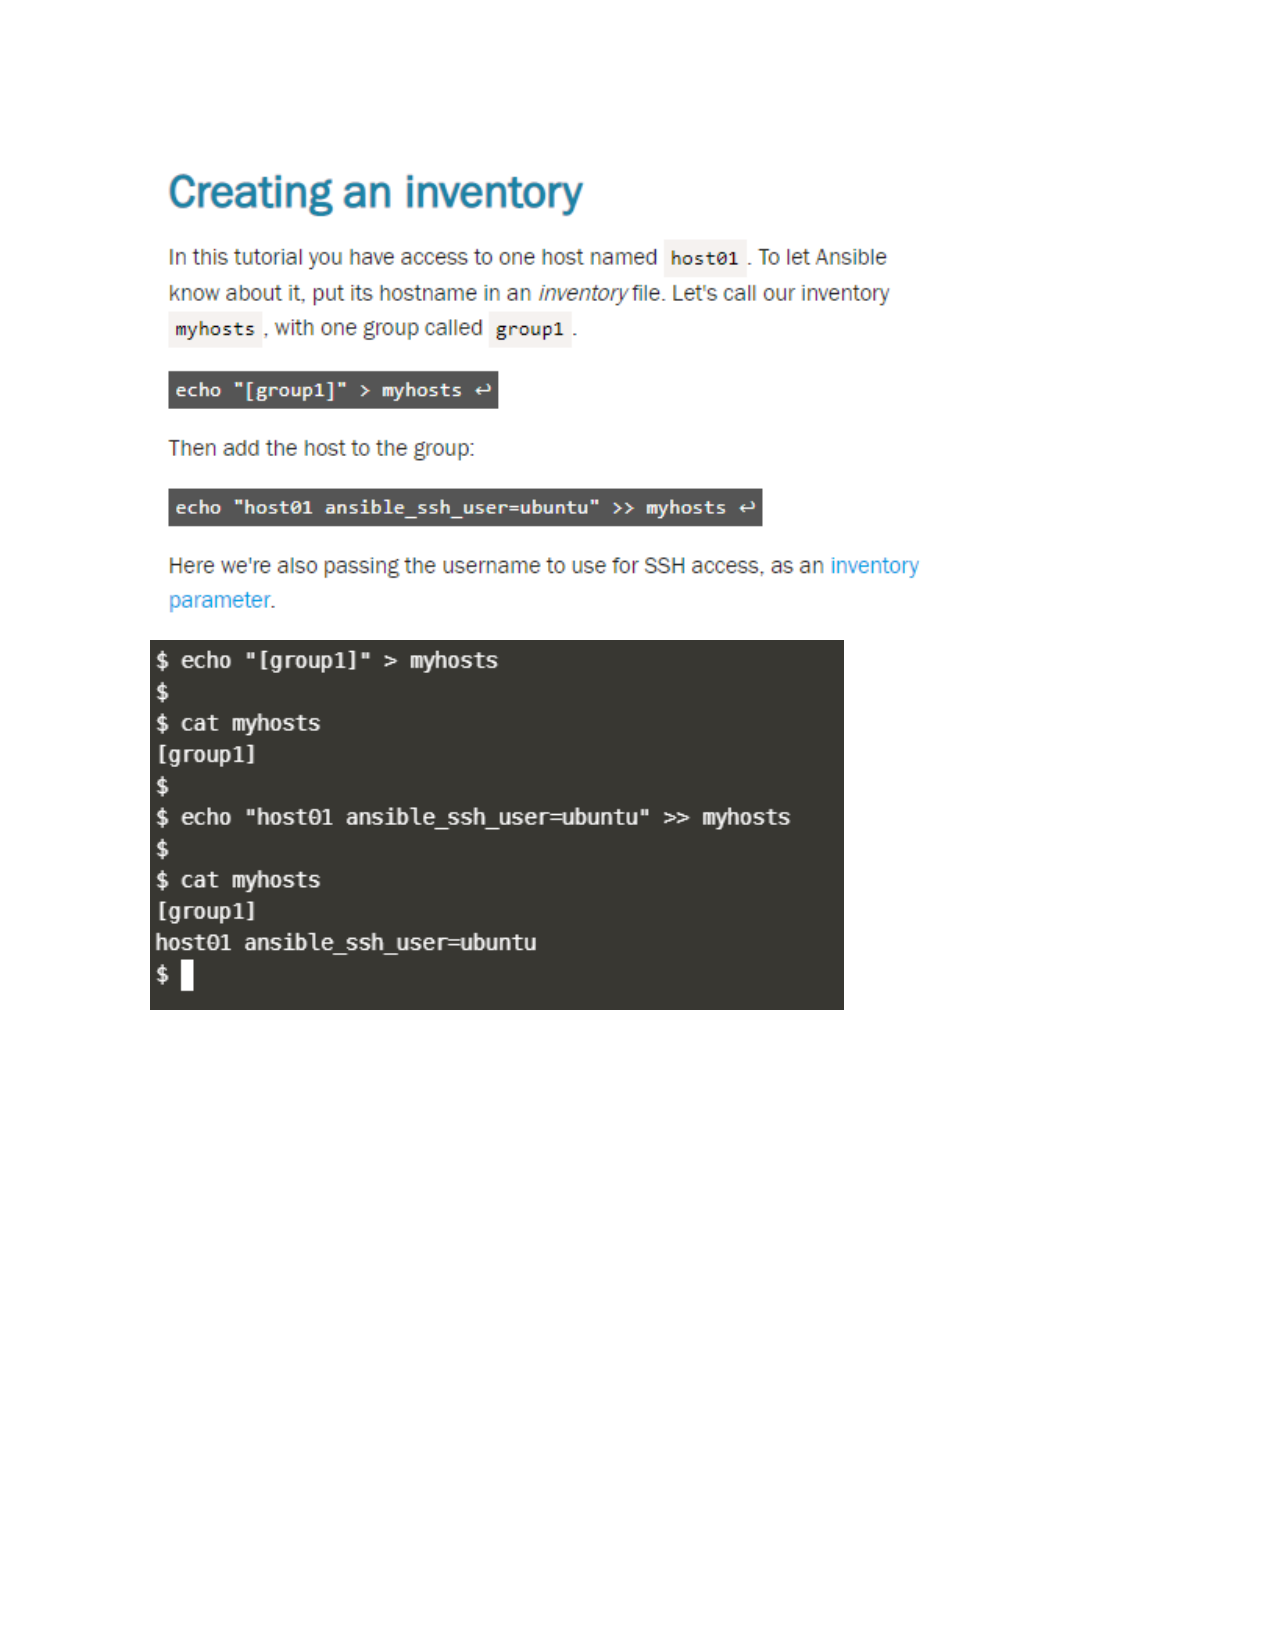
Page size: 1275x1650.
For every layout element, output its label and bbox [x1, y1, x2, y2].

picture [150, 640, 844, 1010]
picture [150, 150, 930, 622]
